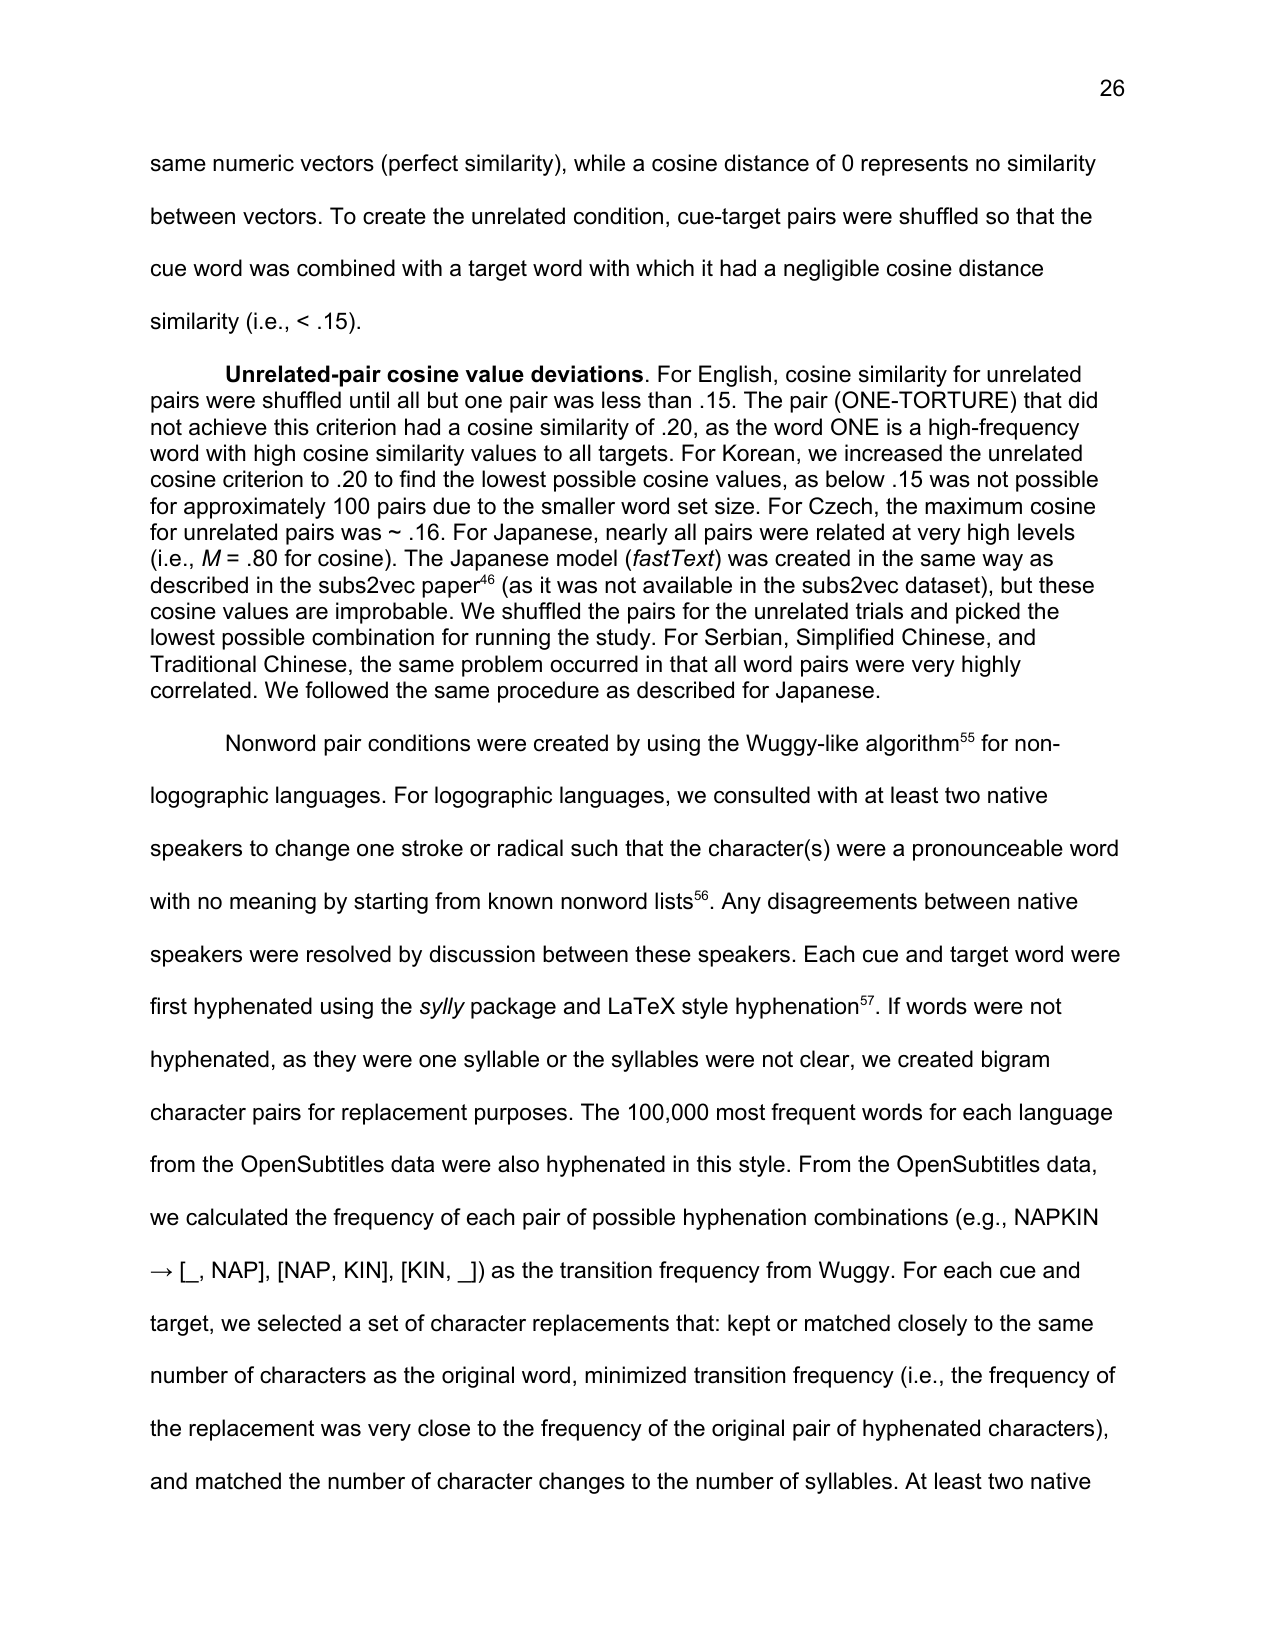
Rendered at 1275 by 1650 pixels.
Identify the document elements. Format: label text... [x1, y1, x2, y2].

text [150, 150, 1125, 334]
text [150, 730, 1125, 1494]
text Unrelated-pair cosine value deviations. For English, cosine similarity for unrelated pairs were shuffled until all but one pair was less than .15. The pair (ONE-TORTURE) that did not achieve this criterion had a cosine similarity of .20, as the word ONE is a high-frequency word with high cosine similarity values to all targets. For Korean, we increased the unrelated cosine criterion to .20 to find the lowest possible cosine values, as below .15 was not possible for approximately 100 pairs due to the smaller word set size. For Czech, the maximum cosine for unrelated pairs was ~ .16. For Japanese, nearly all pairs were related at very high levels (i.e., M = .80 for cosine). The Japanese model (fastText) was created in the same way as described in the subs2vec paper46 (as it was not available in the subs2vec dataset), but these cosine values are improbable. We shuffled the pairs for the unrelated trials and picked the lowest possible combination for running the study. For Serbian, Simplified Chinese, and Traditional Chinese, the same problem occurred in that all word pairs were very highly correlated. We followed the same procedure as described for Japanese. [150, 361, 1125, 703]
